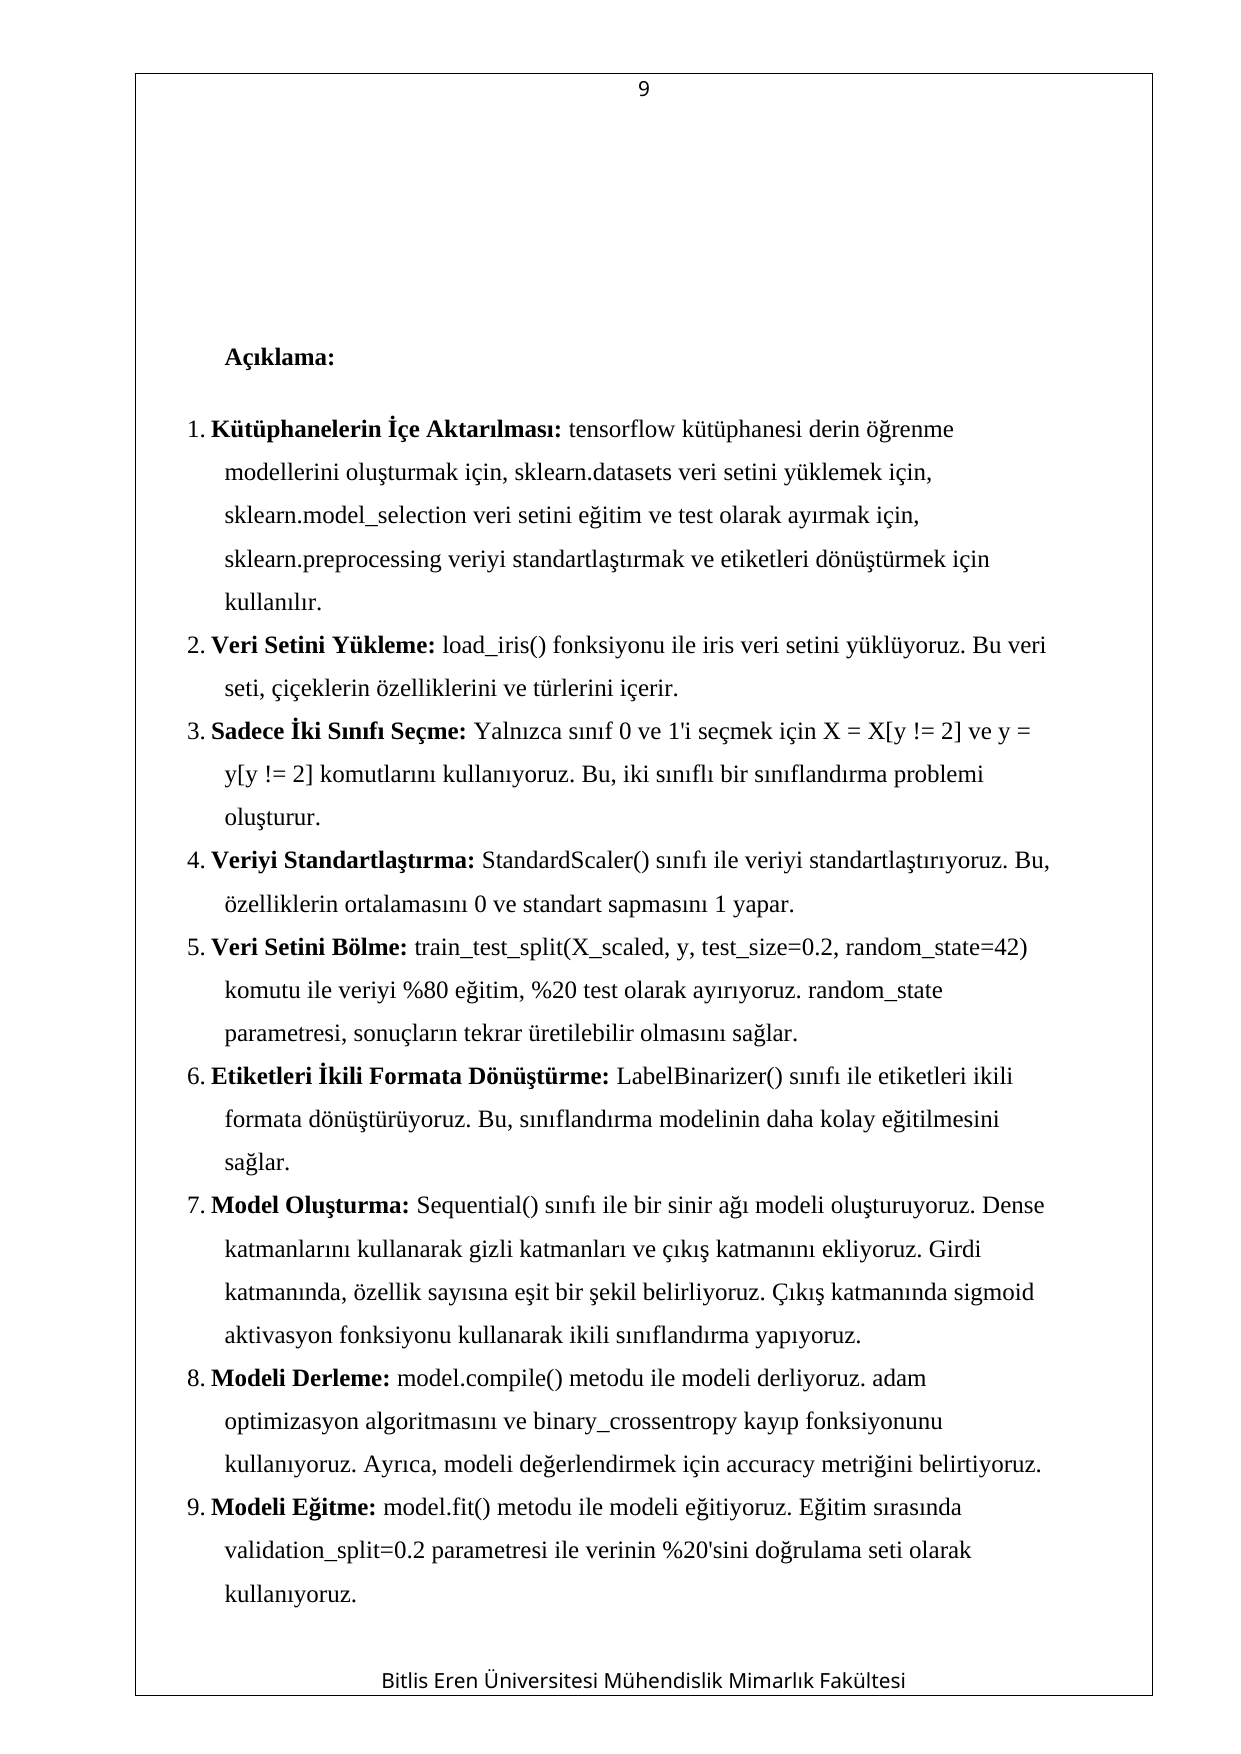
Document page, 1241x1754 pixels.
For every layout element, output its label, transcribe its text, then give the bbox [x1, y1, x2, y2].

list Modeli Eğitme: model.fit() metodu ile modeli eğitiyoruz. Eğitim sırasında validation_split=0.2 parametresi ile verinin %20'sini doğrulama seti olarak kullanıyoruz. [187, 1492, 1063, 1607]
text Açıklama: [224, 342, 1063, 371]
list Veriyi Standartlaştırma: StandardScaler() sınıfı ile veriyi standartlaştırıyoruz. Bu, özelliklerin ortalamasını 0 ve standart sapmasını 1 yapar. [187, 846, 1063, 917]
list Etiketleri İkili Formata Dönüştürme: LabelBinarizer() sınıfı ile etiketleri ikili formata dönüştürüyoruz. Bu, sınıflandırma modelinin daha kolay eğitilmesini sağlar. [187, 1061, 1063, 1176]
list Veri Setini Bölme: train_test_split(X_scaled, y, test_size=0.2, random_state=42) komutu ile veriyi %80 eğitim, %20 test olarak ayırıyoruz. random_state parametresi, sonuçların tekrar üretilebilir olmasını sağlar. [187, 932, 1063, 1047]
list Sadece İki Sınıfı Seçme: Yalnızca sınıf 0 ve 1'i seçmek için X = X[y != 2] ve y = y[y != 2] komutlarını kullanıyoruz. Bu, iki sınıflı bir sınıflandırma problemi oluşturur. [187, 716, 1063, 831]
list Veri Setini Yükleme: load_iris() fonksiyonu ile iris veri setini yüklüyoruz. Bu veri seti, çiçeklerin özelliklerini ve türlerini içerir. [187, 630, 1063, 702]
list Modeli Derleme: model.compile() metodu ile modeli derliyoruz. adam optimizasyon algoritmasını ve binary_crossentropy kayıp fonksiyonunu kullanıyoruz. Ayrıca, modeli değerlendirmek için accuracy metriğini belirtiyoruz. [187, 1363, 1063, 1478]
list Kütüphanelerin İçe Aktarılması: tensorflow kütüphanesi derin öğrenme modellerini oluşturmak için, sklearn.datasets veri setini yüklemek için, sklearn.model_selection veri setini eğitim ve test olarak ayırmak için, sklearn.preprocessing veriyi standartlaştırmak ve etiketleri dönüştürmek için kullanılır. [187, 414, 1063, 616]
list Model Oluşturma: Sequential() sınıfı ile bir sinir ağı modeli oluşturuyoruz. Dense katmanlarını kullanarak gizli katmanları ve çıkış katmanını ekliyoruz. Girdi katmanında, özellik sayısına eşit bir şekil belirliyoruz. Çıkış katmanında sigmoid aktivasyon fonksiyonu kullanarak ikili sınıflandırma yapıyoruz. [187, 1191, 1063, 1349]
